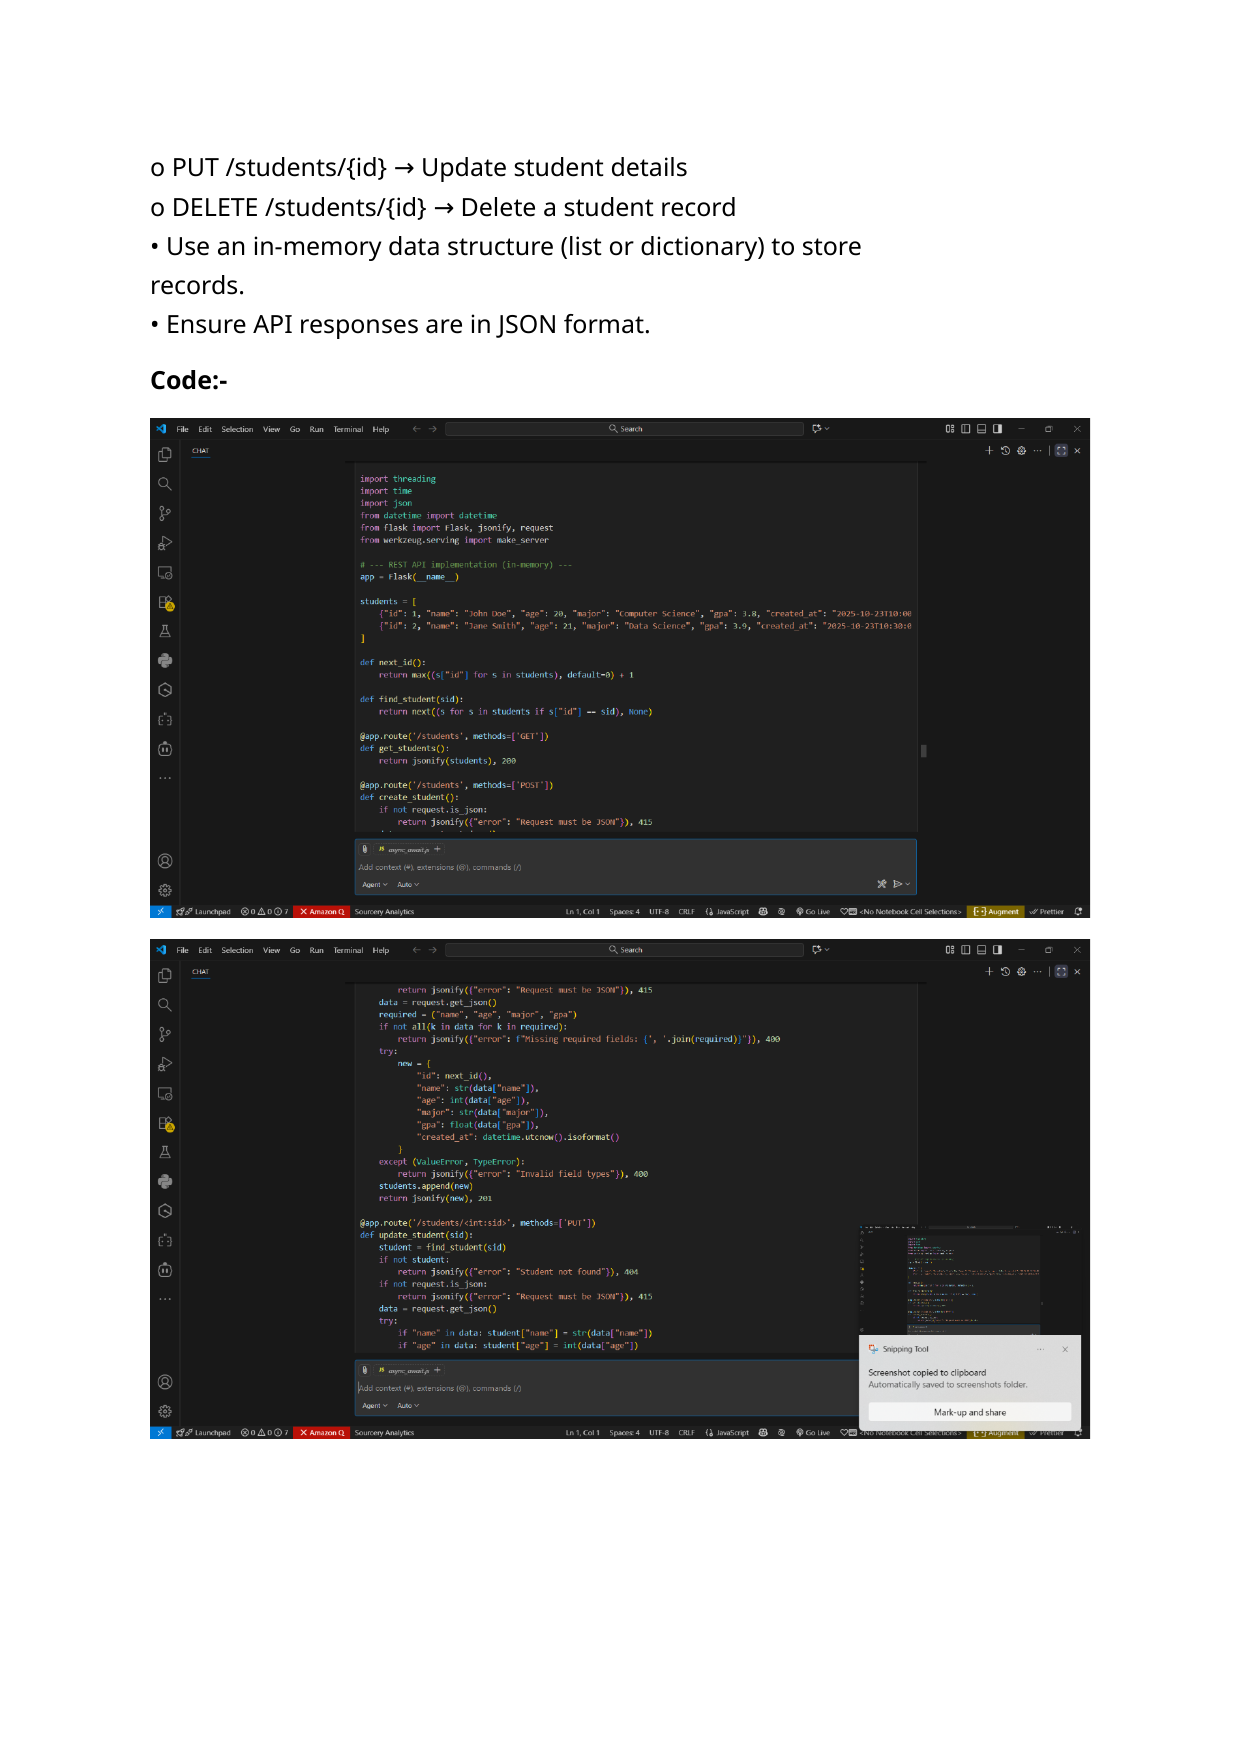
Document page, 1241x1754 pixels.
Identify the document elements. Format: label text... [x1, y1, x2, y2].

text Code:- [150, 362, 1090, 397]
picture [150, 939, 1091, 1439]
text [150, 150, 1090, 341]
picture [150, 418, 1091, 918]
